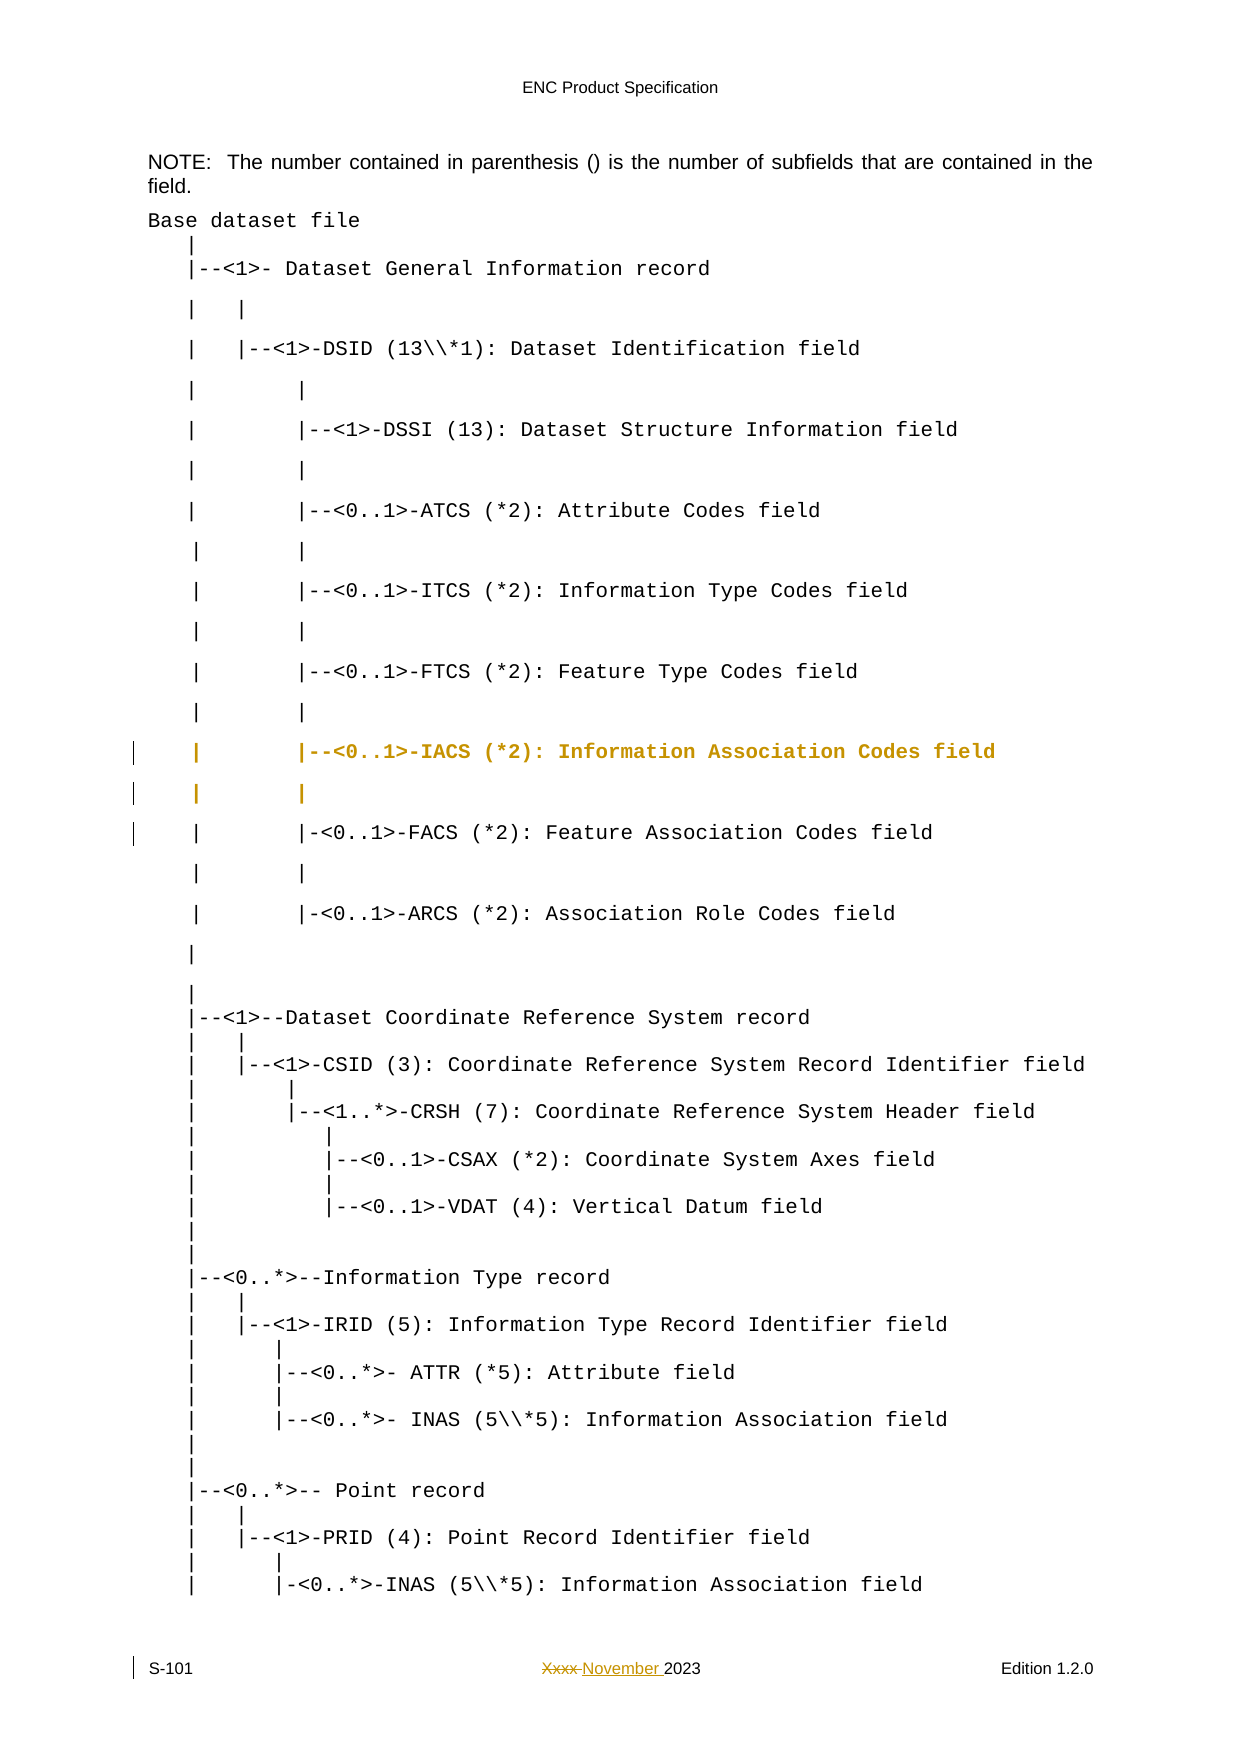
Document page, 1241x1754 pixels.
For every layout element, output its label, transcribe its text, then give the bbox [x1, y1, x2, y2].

text | |--<0..*>- ATTR (*5): Attribute field [148, 1362, 1094, 1385]
text | |--<0..*>- INAS (5\\*5): Information Association field [148, 1409, 1094, 1433]
text | |--<1>-CSID (3): Coordinate Reference System Record Identifier field [148, 1054, 1094, 1078]
text Base dataset file [148, 210, 1094, 234]
text |--<1>- Dataset General Information record [148, 258, 1094, 281]
text | | [148, 1172, 1094, 1196]
text | |-<0..1>-ARCS (*2): Association Role Codes field [148, 903, 1094, 926]
text | [148, 1220, 1094, 1243]
text | |--<0..1>-CSAX (*2): Coordinate System Axes field [148, 1149, 1094, 1172]
text | |-<0..*>-INAS (5\\*5): Information Association field [148, 1574, 1094, 1598]
text | [148, 1243, 1094, 1267]
text |--<0..*>--Information Type record [148, 1267, 1094, 1291]
text | | [148, 540, 1094, 563]
text | [148, 234, 1094, 258]
text | | [148, 1078, 1094, 1102]
text | |--<0..1>-IACS (*2): Information Association Codes field [148, 741, 1094, 765]
text | |-<0..1>-FACS (*2): Feature Association Codes field [148, 822, 1094, 846]
text | | [148, 1551, 1094, 1574]
text | | [148, 1031, 1094, 1054]
text | |--<0..1>-ITCS (*2): Information Type Codes field [148, 580, 1094, 604]
text | | [148, 701, 1094, 725]
text | | [148, 782, 1094, 805]
text | |--<0..1>-FTCS (*2): Feature Type Codes field [148, 661, 1094, 684]
text | [148, 983, 1094, 1007]
text | [148, 943, 1094, 967]
text NOTE: The number contained in parenthesis () is the number of subfields that are contained in the field. [148, 150, 1094, 198]
text | [148, 1456, 1094, 1480]
text |--<0..*>-- Point record [148, 1480, 1094, 1503]
text | |--<0..1>-VDAT (4): Vertical Datum field [148, 1196, 1094, 1220]
text | | [148, 1125, 1094, 1149]
text | | [148, 1291, 1094, 1314]
text | | [148, 1338, 1094, 1362]
text | | [148, 459, 1094, 483]
text | |--<1>-IRID (5): Information Type Record Identifier field [148, 1314, 1094, 1338]
text | [148, 1433, 1094, 1456]
text | | [148, 1503, 1094, 1527]
text | |--<1..*>-CRSH (7): Coordinate Reference System Header field [148, 1102, 1094, 1125]
text |--<1>--Dataset Coordinate Reference System record [148, 1007, 1094, 1031]
text | | [148, 1385, 1094, 1409]
text | | [148, 621, 1094, 644]
text | |--<1>-DSID (13\\*1): Dataset Identification field [148, 338, 1094, 362]
text | | [148, 379, 1094, 402]
text | |--<0..1>-ATCS (*2): Attribute Codes field [148, 499, 1094, 523]
text | | [148, 862, 1094, 886]
text | |--<1>-DSSI (13): Dataset Structure Information field [148, 419, 1094, 443]
text | | [148, 298, 1094, 322]
text | |--<1>-PRID (4): Point Record Identifier field [148, 1527, 1094, 1551]
